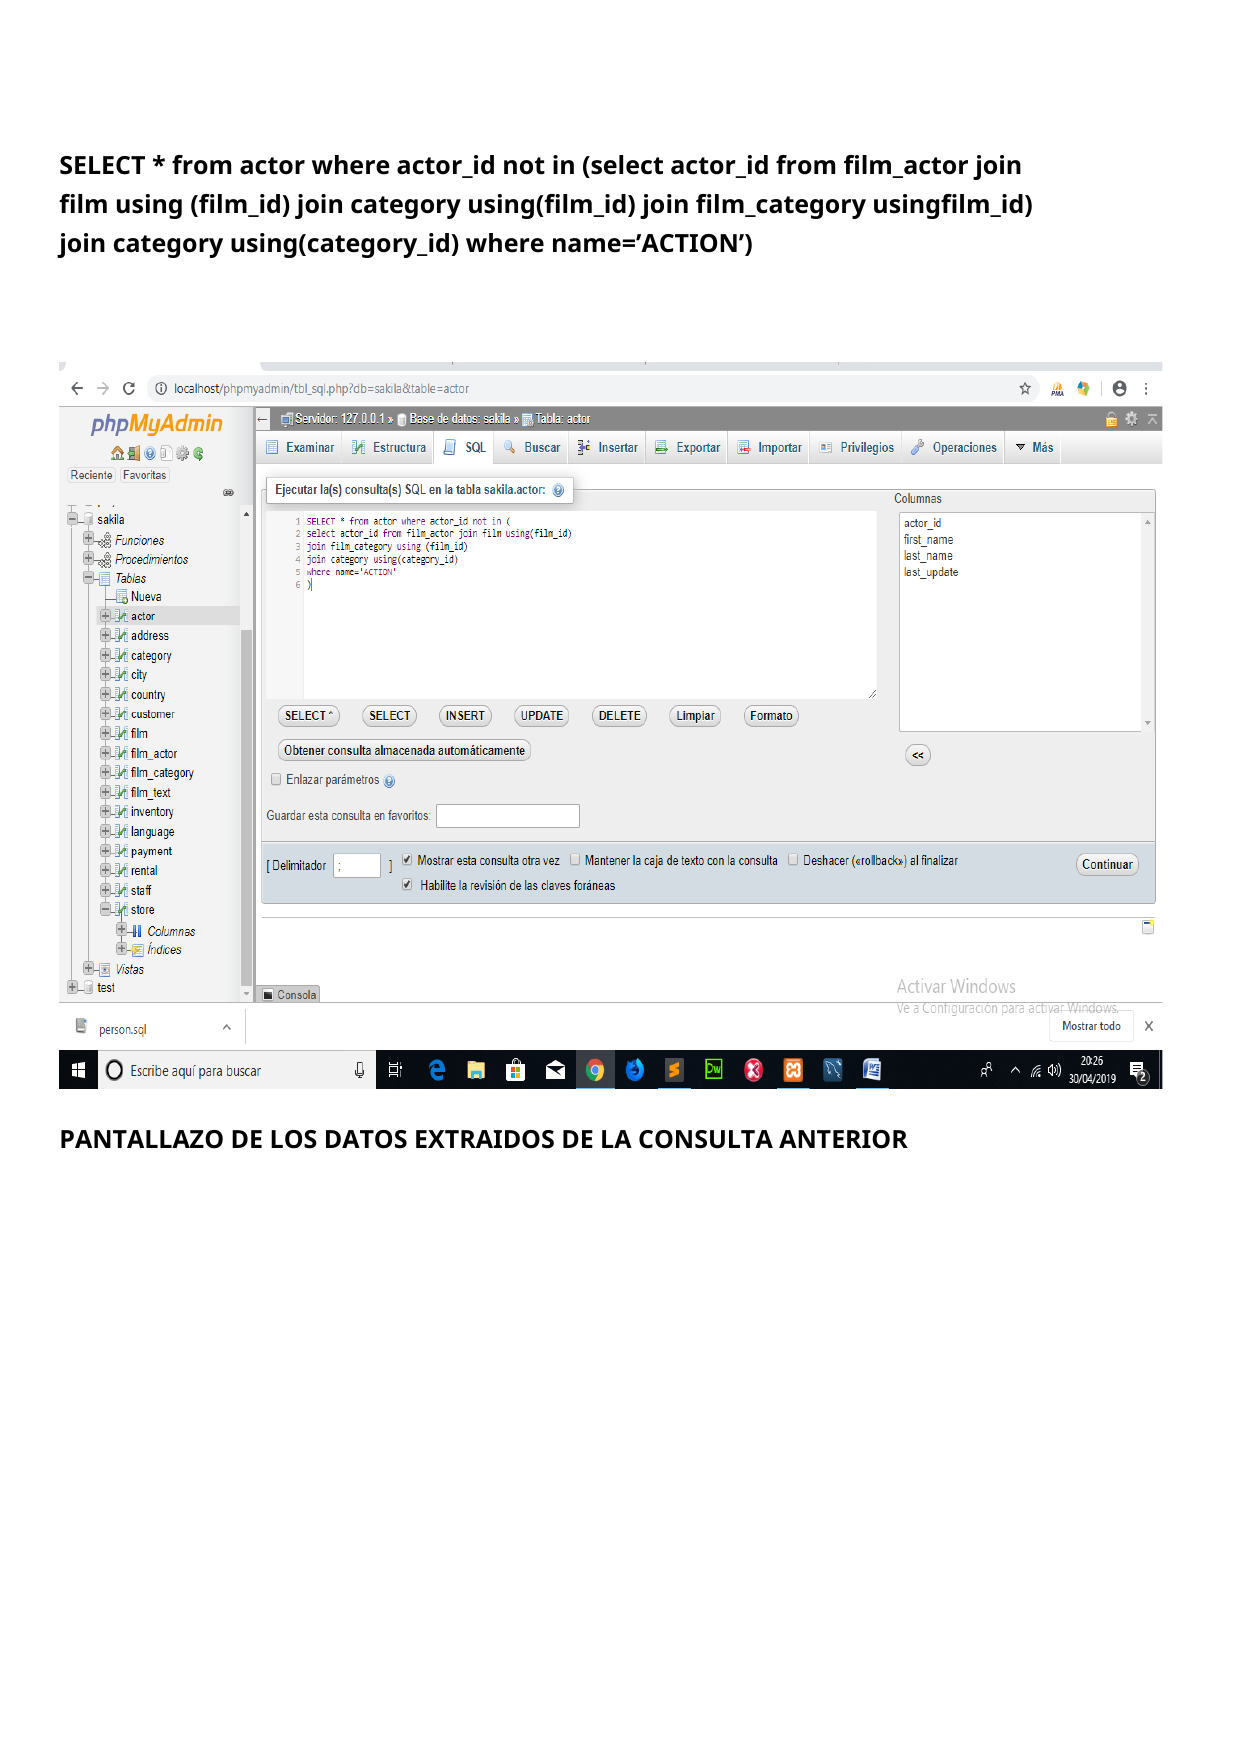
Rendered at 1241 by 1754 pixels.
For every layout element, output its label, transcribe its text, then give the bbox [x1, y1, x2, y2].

text PANTALLAZO DE LOS DATOS EXTRAIDOS DE LA CONSULTA ANTERIOR [59, 1122, 1063, 1156]
picture [59, 362, 1163, 1089]
text SELECT * from actor where actor_id not in (select actor_id from film_actor join film using (film_id) join category using(film_id) join film_category usingfilm_id) join category using(category_id) where name=’ACTION’) [59, 148, 1063, 260]
